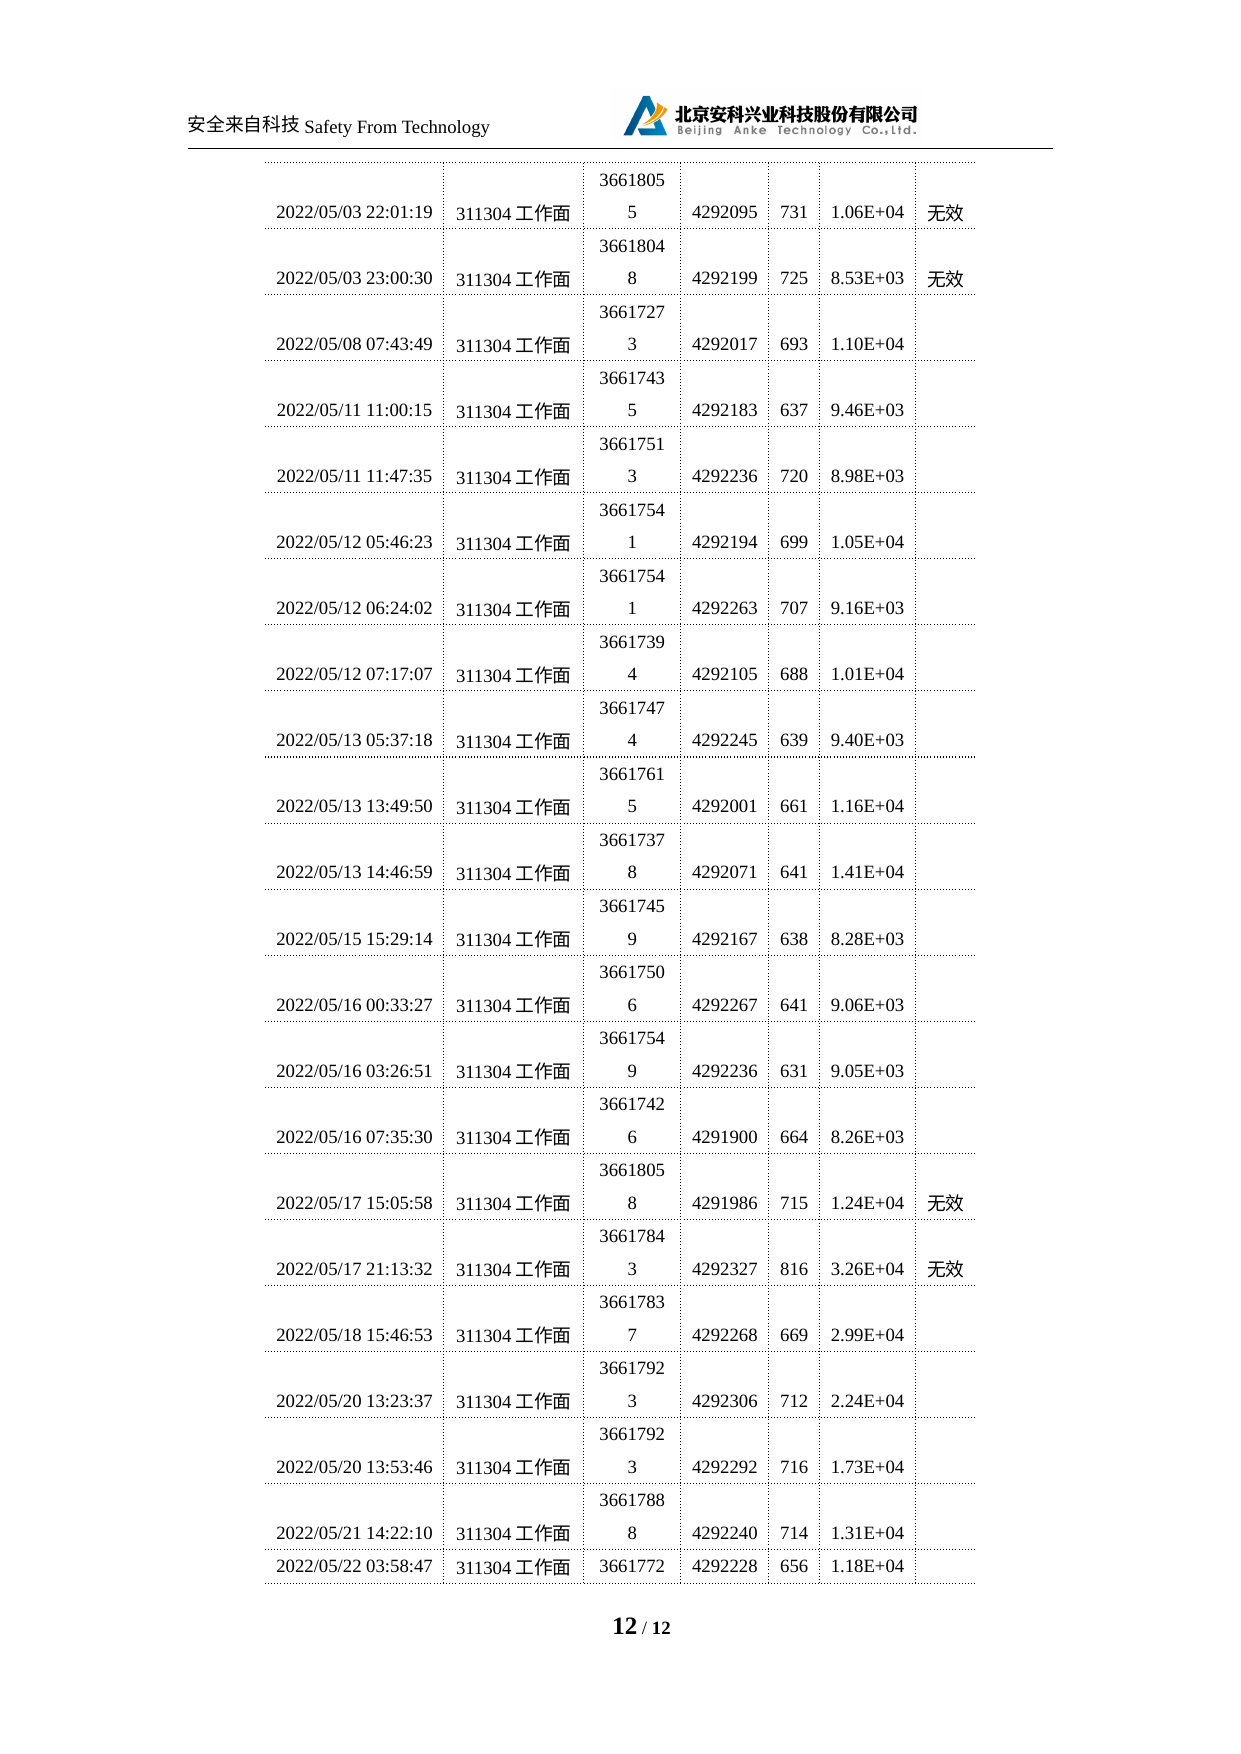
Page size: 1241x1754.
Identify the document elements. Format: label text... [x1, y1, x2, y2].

table_cell 2022/05/20 13:23:37 [265, 1351, 444, 1417]
table_cell [916, 1351, 976, 1417]
table_cell 638 [769, 889, 819, 954]
table_cell 1.16E+04 [819, 756, 916, 822]
table_cell 4291900 [681, 1087, 769, 1153]
table_cell 36618058 [583, 1153, 681, 1219]
table_cell 311304工作面 [444, 1087, 583, 1153]
table_cell 661 [769, 756, 819, 822]
table_cell 311304工作面 [444, 228, 583, 294]
table_cell 4292268 [681, 1285, 769, 1351]
table_cell [916, 1021, 976, 1087]
table_cell 36617541 [583, 492, 681, 558]
table_cell 2022/05/22 03:58:47 [265, 1549, 444, 1582]
table_cell [916, 1417, 976, 1483]
table_cell 36617378 [583, 823, 681, 888]
table_cell 4292236 [681, 426, 769, 492]
table_cell 36617923 [583, 1351, 681, 1417]
table_cell 311304工作面 [444, 1483, 583, 1549]
table_cell 2.99E+04 [819, 1285, 916, 1351]
table_cell 2022/05/12 06:24:02 [265, 558, 444, 624]
table_cell 4292095 [681, 162, 769, 228]
table_cell 631 [769, 1021, 819, 1087]
table_cell 9.05E+03 [819, 1021, 916, 1087]
table_cell 36617513 [583, 426, 681, 492]
table_cell 664 [769, 1087, 819, 1153]
table_cell 311304工作面 [444, 1549, 583, 1582]
table_cell 311304工作面 [444, 624, 583, 690]
table_cell 693 [769, 294, 819, 360]
table_cell 4292245 [681, 690, 769, 756]
table_cell 1.41E+04 [819, 823, 916, 888]
table_cell 8.28E+03 [819, 889, 916, 954]
table_cell 36617394 [583, 624, 681, 690]
table_cell 36617474 [583, 690, 681, 756]
table_cell 4292199 [681, 228, 769, 294]
table_cell [916, 426, 976, 492]
table_cell [916, 889, 976, 954]
table_cell 3.26E+04 [819, 1219, 916, 1285]
table_cell 36617615 [583, 756, 681, 822]
table_cell 无效 [916, 228, 976, 294]
table_cell 637 [769, 360, 819, 426]
table_cell [916, 690, 976, 756]
table_cell 2022/05/13 13:49:50 [265, 756, 444, 822]
table_cell 8.98E+03 [819, 426, 916, 492]
table_cell 1.01E+04 [819, 624, 916, 690]
table_cell [916, 492, 976, 558]
table_cell 2022/05/08 07:43:49 [265, 294, 444, 360]
table_cell 36617888 [583, 1483, 681, 1549]
table_cell 无效 [916, 1153, 976, 1219]
table_cell 4292228 [681, 1549, 769, 1582]
table_cell 2022/05/15 15:29:14 [265, 889, 444, 954]
table_cell 311304工作面 [444, 360, 583, 426]
table_cell 688 [769, 624, 819, 690]
table_cell 2022/05/13 05:37:18 [265, 690, 444, 756]
table_cell 1.73E+04 [819, 1417, 916, 1483]
table_cell 4292327 [681, 1219, 769, 1285]
table_cell 4292236 [681, 1021, 769, 1087]
table_cell 2022/05/03 22:01:19 [265, 162, 444, 228]
table_cell 2022/05/21 14:22:10 [265, 1483, 444, 1549]
table_cell 311304工作面 [444, 426, 583, 492]
table_cell [916, 955, 976, 1021]
table_cell 4292017 [681, 294, 769, 360]
table_cell 36617549 [583, 1021, 681, 1087]
table_cell 725 [769, 228, 819, 294]
table_cell 1.05E+04 [819, 492, 916, 558]
table_cell 712 [769, 1351, 819, 1417]
table_cell 4292306 [681, 1351, 769, 1417]
table_cell 4292167 [681, 889, 769, 954]
table_cell 641 [769, 955, 819, 1021]
table_cell 9.40E+03 [819, 690, 916, 756]
table_cell 4292292 [681, 1417, 769, 1483]
table_cell 311304工作面 [444, 690, 583, 756]
table_cell 731 [769, 162, 819, 228]
table_cell 311304工作面 [444, 1351, 583, 1417]
table_cell 641 [769, 823, 819, 888]
table_cell 311304工作面 [444, 294, 583, 360]
table_cell 9.16E+03 [819, 558, 916, 624]
table_cell 8.26E+03 [819, 1087, 916, 1153]
table_cell 36617728 [583, 1549, 681, 1582]
table_cell 4291986 [681, 1153, 769, 1219]
table_cell 311304工作面 [444, 1219, 583, 1285]
table_cell 1.24E+04 [819, 1153, 916, 1219]
table_cell 311304工作面 [444, 1153, 583, 1219]
table_cell [916, 1483, 976, 1549]
table_cell [916, 360, 976, 426]
table_cell 36617435 [583, 360, 681, 426]
table_cell 707 [769, 558, 819, 624]
table_cell 2022/05/17 21:13:32 [265, 1219, 444, 1285]
table_cell 656 [769, 1549, 819, 1582]
table_cell 36617506 [583, 955, 681, 1021]
table_cell [916, 756, 976, 822]
table_cell 9.46E+03 [819, 360, 916, 426]
table_cell [916, 1549, 976, 1582]
table_cell 816 [769, 1219, 819, 1285]
table_cell 2022/05/11 11:00:15 [265, 360, 444, 426]
table_cell 8.53E+03 [819, 228, 916, 294]
table_cell 311304工作面 [444, 823, 583, 888]
table_cell 36617541 [583, 558, 681, 624]
table_cell 4292267 [681, 955, 769, 1021]
table_cell 36617273 [583, 294, 681, 360]
table_cell 4292183 [681, 360, 769, 426]
table_cell 2022/05/12 05:46:23 [265, 492, 444, 558]
table_cell [916, 294, 976, 360]
table_cell 36617923 [583, 1417, 681, 1483]
table_cell 2022/05/18 15:46:53 [265, 1285, 444, 1351]
table_cell 669 [769, 1285, 819, 1351]
table_cell 36617837 [583, 1285, 681, 1351]
table_cell 311304工作面 [444, 889, 583, 954]
table_cell 4292071 [681, 823, 769, 888]
table_cell 639 [769, 690, 819, 756]
table_cell 36617843 [583, 1219, 681, 1285]
table_cell [916, 1087, 976, 1153]
table_cell [916, 823, 976, 888]
table_cell 311304工作面 [444, 756, 583, 822]
table_cell [916, 624, 976, 690]
table_cell 4292105 [681, 624, 769, 690]
table_cell 699 [769, 492, 819, 558]
table_cell 1.06E+04 [819, 162, 916, 228]
table_cell 36618048 [583, 228, 681, 294]
table_cell 2022/05/03 23:00:30 [265, 228, 444, 294]
table_cell 2022/05/20 13:53:46 [265, 1417, 444, 1483]
table_cell 2022/05/16 07:35:30 [265, 1087, 444, 1153]
table_cell 311304工作面 [444, 1285, 583, 1351]
table_cell 2022/05/11 11:47:35 [265, 426, 444, 492]
table_cell 36617426 [583, 1087, 681, 1153]
table_cell 36617459 [583, 889, 681, 954]
table_cell 311304工作面 [444, 1417, 583, 1483]
table_cell 4292240 [681, 1483, 769, 1549]
table_cell 1.10E+04 [819, 294, 916, 360]
table_cell 36618055 [583, 162, 681, 228]
table_cell 720 [769, 426, 819, 492]
table_cell 1.31E+04 [819, 1483, 916, 1549]
table_cell [916, 1285, 976, 1351]
picture [611, 88, 923, 141]
table_cell 2022/05/13 14:46:59 [265, 823, 444, 888]
table_cell 2022/05/12 07:17:07 [265, 624, 444, 690]
table_cell 无效 [916, 1219, 976, 1285]
table_cell 716 [769, 1417, 819, 1483]
table_cell 311304工作面 [444, 955, 583, 1021]
table_cell 4292263 [681, 558, 769, 624]
table_cell 715 [769, 1153, 819, 1219]
table_cell 2022/05/16 00:33:27 [265, 955, 444, 1021]
table_cell 311304工作面 [444, 492, 583, 558]
table_cell 311304工作面 [444, 558, 583, 624]
table_cell [916, 558, 976, 624]
table_cell 9.06E+03 [819, 955, 916, 1021]
table_cell 311304工作面 [444, 162, 583, 228]
table_cell 4292001 [681, 756, 769, 822]
table_cell 714 [769, 1483, 819, 1549]
table_cell 无效 [916, 162, 976, 228]
table_cell 1.18E+04 [819, 1549, 916, 1582]
table_cell 311304工作面 [444, 1021, 583, 1087]
table_cell 4292194 [681, 492, 769, 558]
table_cell 2022/05/16 03:26:51 [265, 1021, 444, 1087]
table_cell 2022/05/17 15:05:58 [265, 1153, 444, 1219]
table_cell 2.24E+04 [819, 1351, 916, 1417]
